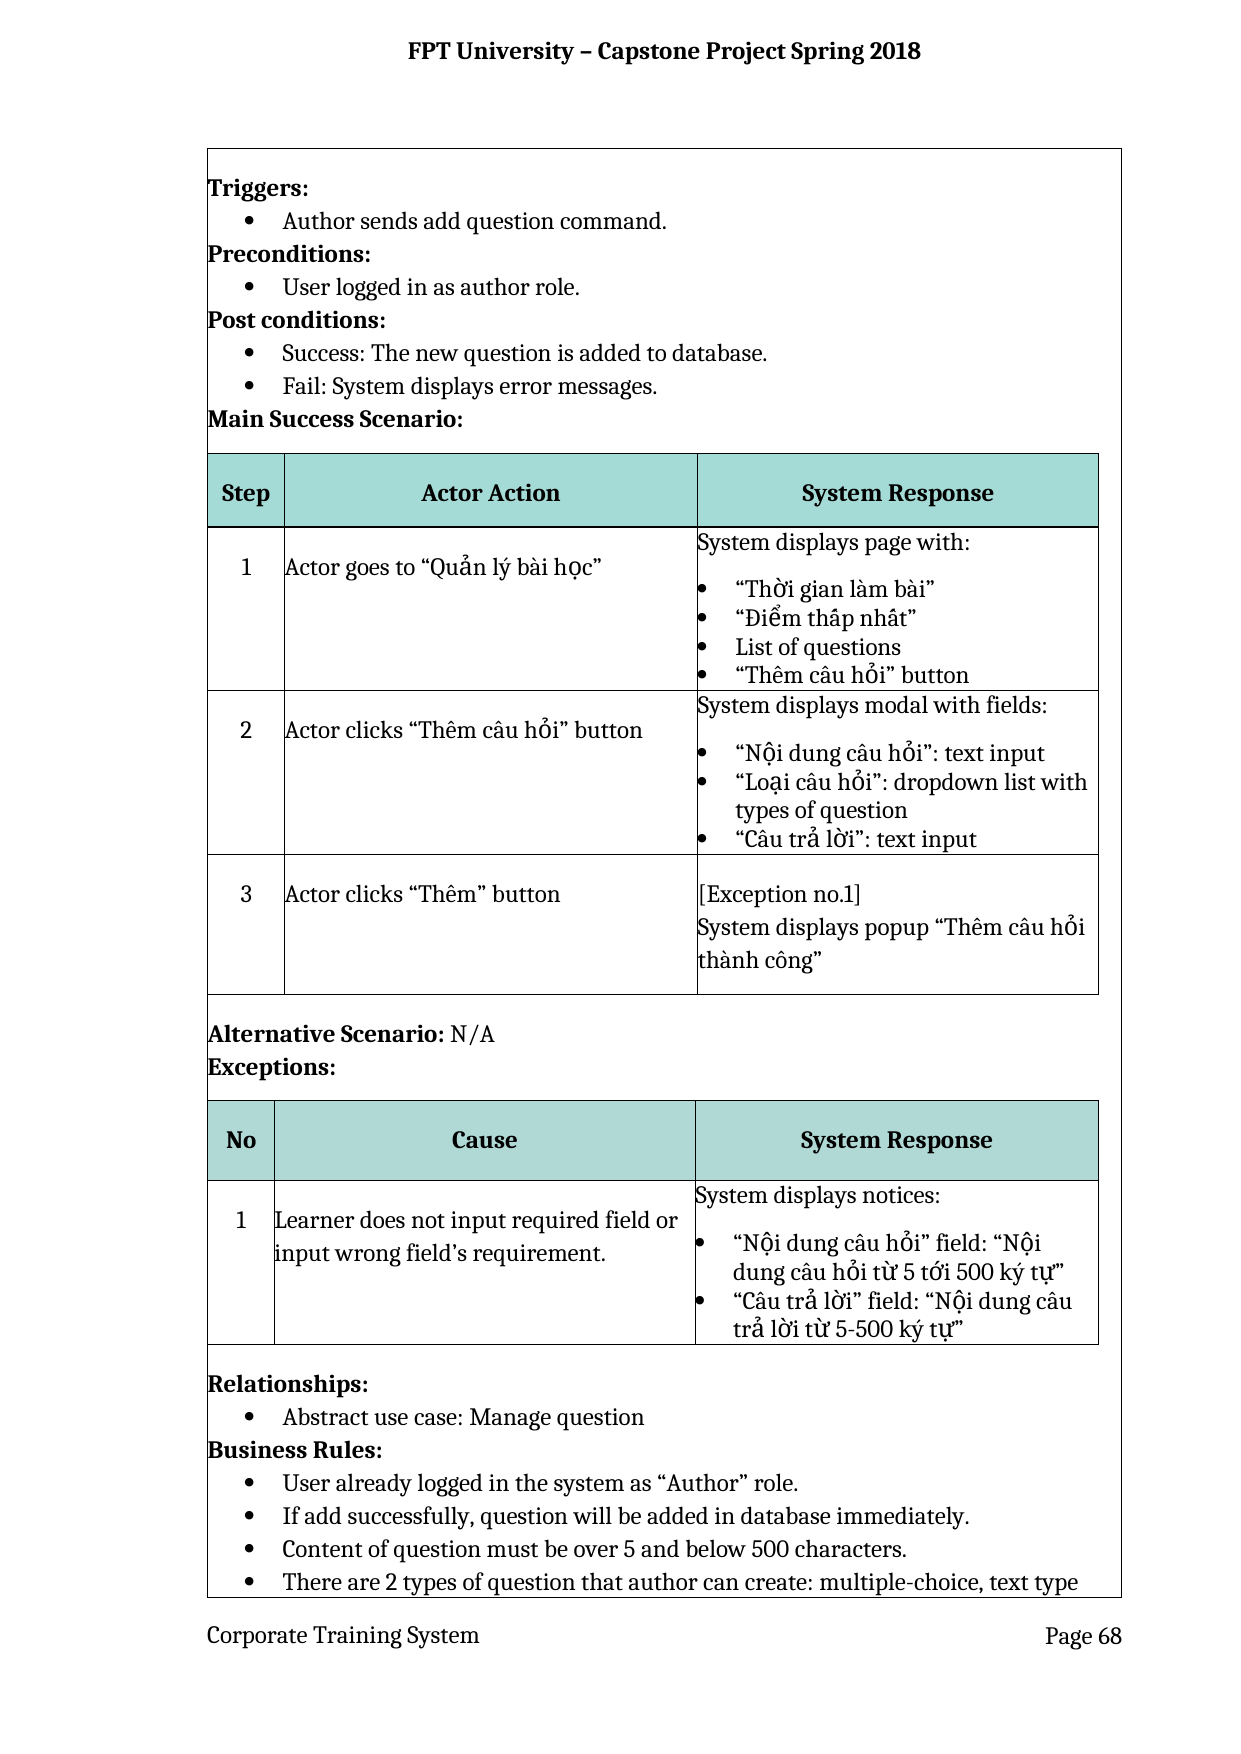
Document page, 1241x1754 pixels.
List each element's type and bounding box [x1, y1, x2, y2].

table_cell [208, 149, 1121, 1597]
